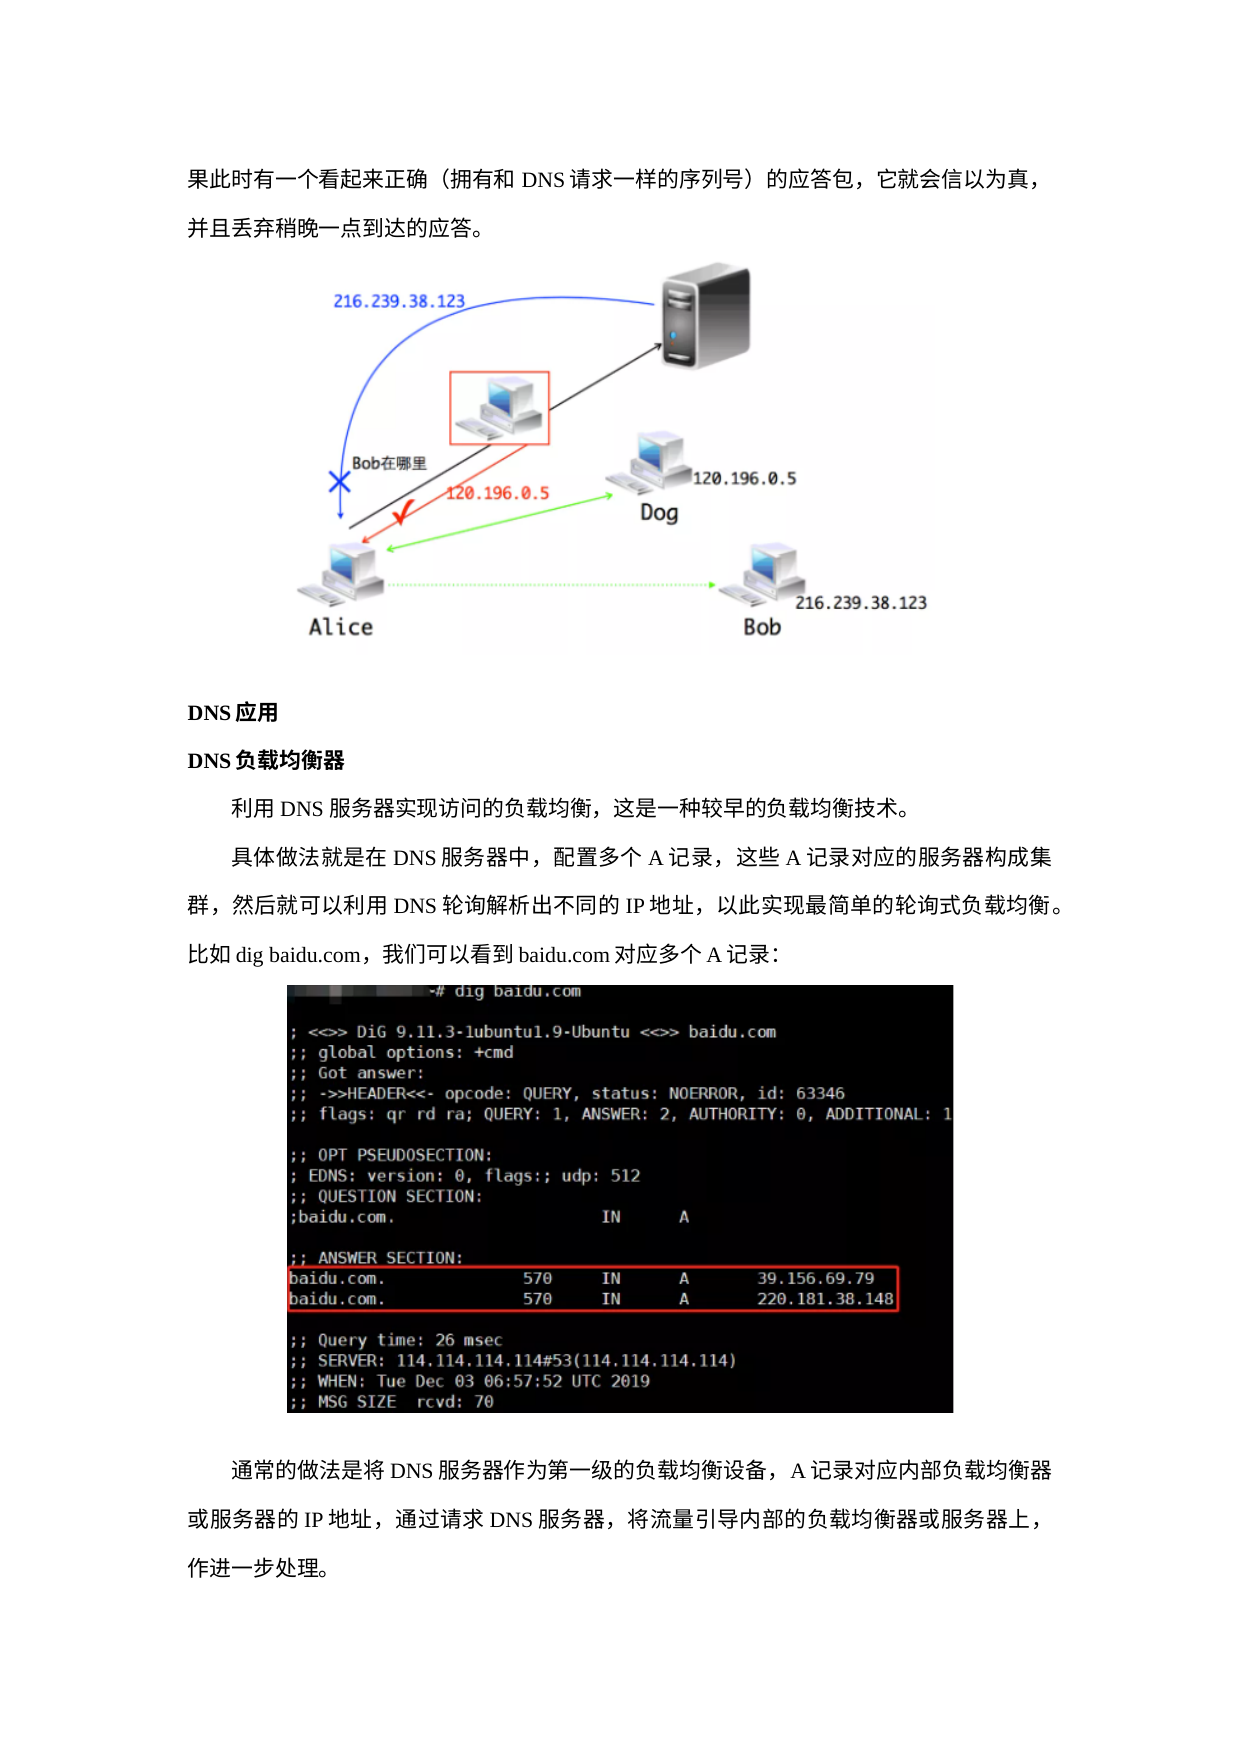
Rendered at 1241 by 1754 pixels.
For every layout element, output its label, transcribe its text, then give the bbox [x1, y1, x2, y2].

text 通常的做法是将DNS服务器作为第一级的负载均衡设备，A记录对应内部负载均衡器或服务器的IP地址，通过请求DNS服务器，将流量引导内部的负载均衡器或服务器上，作进一步处理。 [187, 1453, 1053, 1583]
subtitle DNS负载均衡器 [187, 742, 1053, 775]
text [187, 162, 1053, 243]
picture [292, 259, 949, 659]
text 利用 DNS 服务器实现访问的负载均衡，这是一种较早的负载均衡技术。 [187, 791, 1053, 823]
picture [287, 985, 954, 1413]
subtitle DNS应用 [187, 694, 1053, 727]
text 具体做法就是在DNS服务器中，配置多个A记录，这些A记录对应的服务器构成集群，然后就可以利用DNS轮询解析出不同的IP地址，以此实现最简单的轮询式负载均衡。比如dig baidu.com，我们可以看到baidu.com对应多个A记录： [187, 839, 1053, 969]
